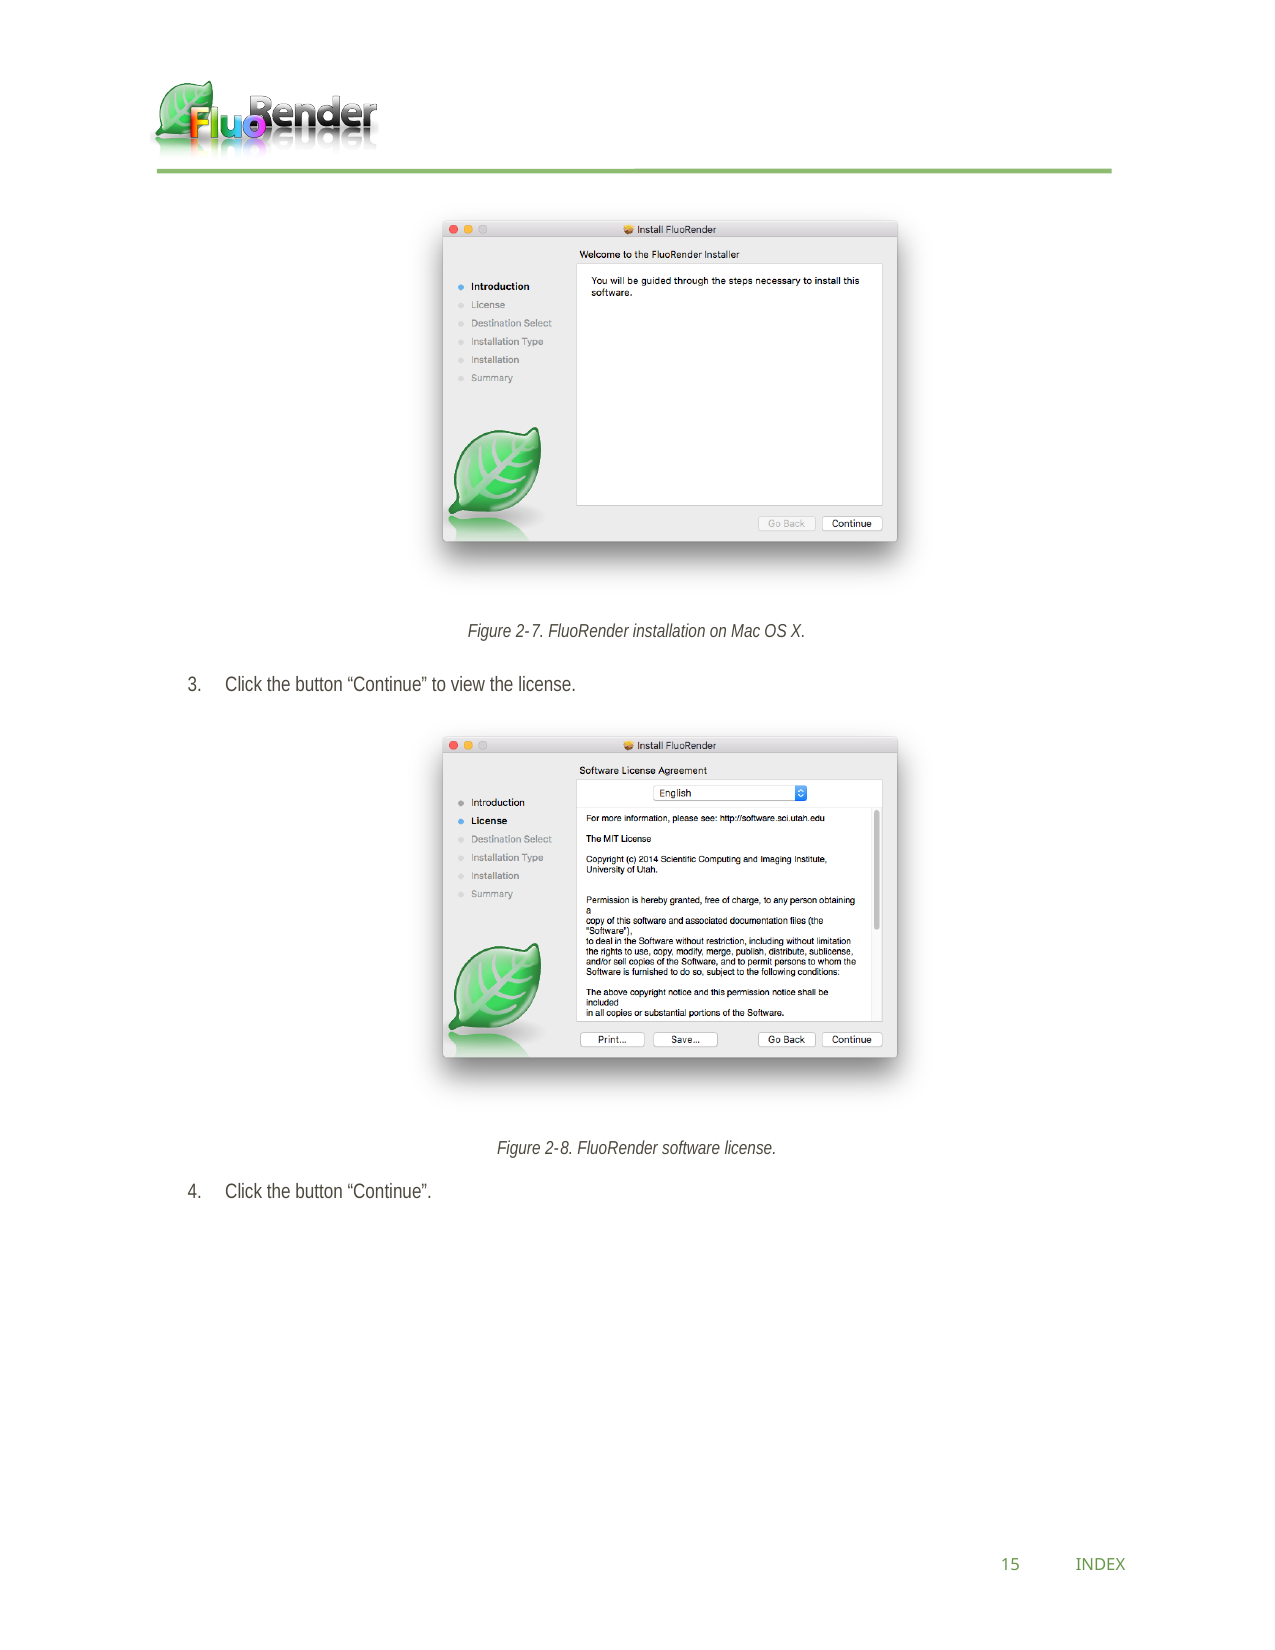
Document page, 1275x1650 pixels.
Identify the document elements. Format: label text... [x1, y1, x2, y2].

picture [150, 75, 379, 162]
text Figure 2-8. FluoRender software license. [150, 1137, 1125, 1158]
picture [399, 185, 951, 615]
list Click the button “Continue”. [187, 1179, 1125, 1203]
list Click the button “Continue” to view the license. [187, 672, 1125, 696]
picture [399, 701, 951, 1131]
text Figure 2-7. FluoRender installation on Mac OS X. [150, 620, 1125, 642]
